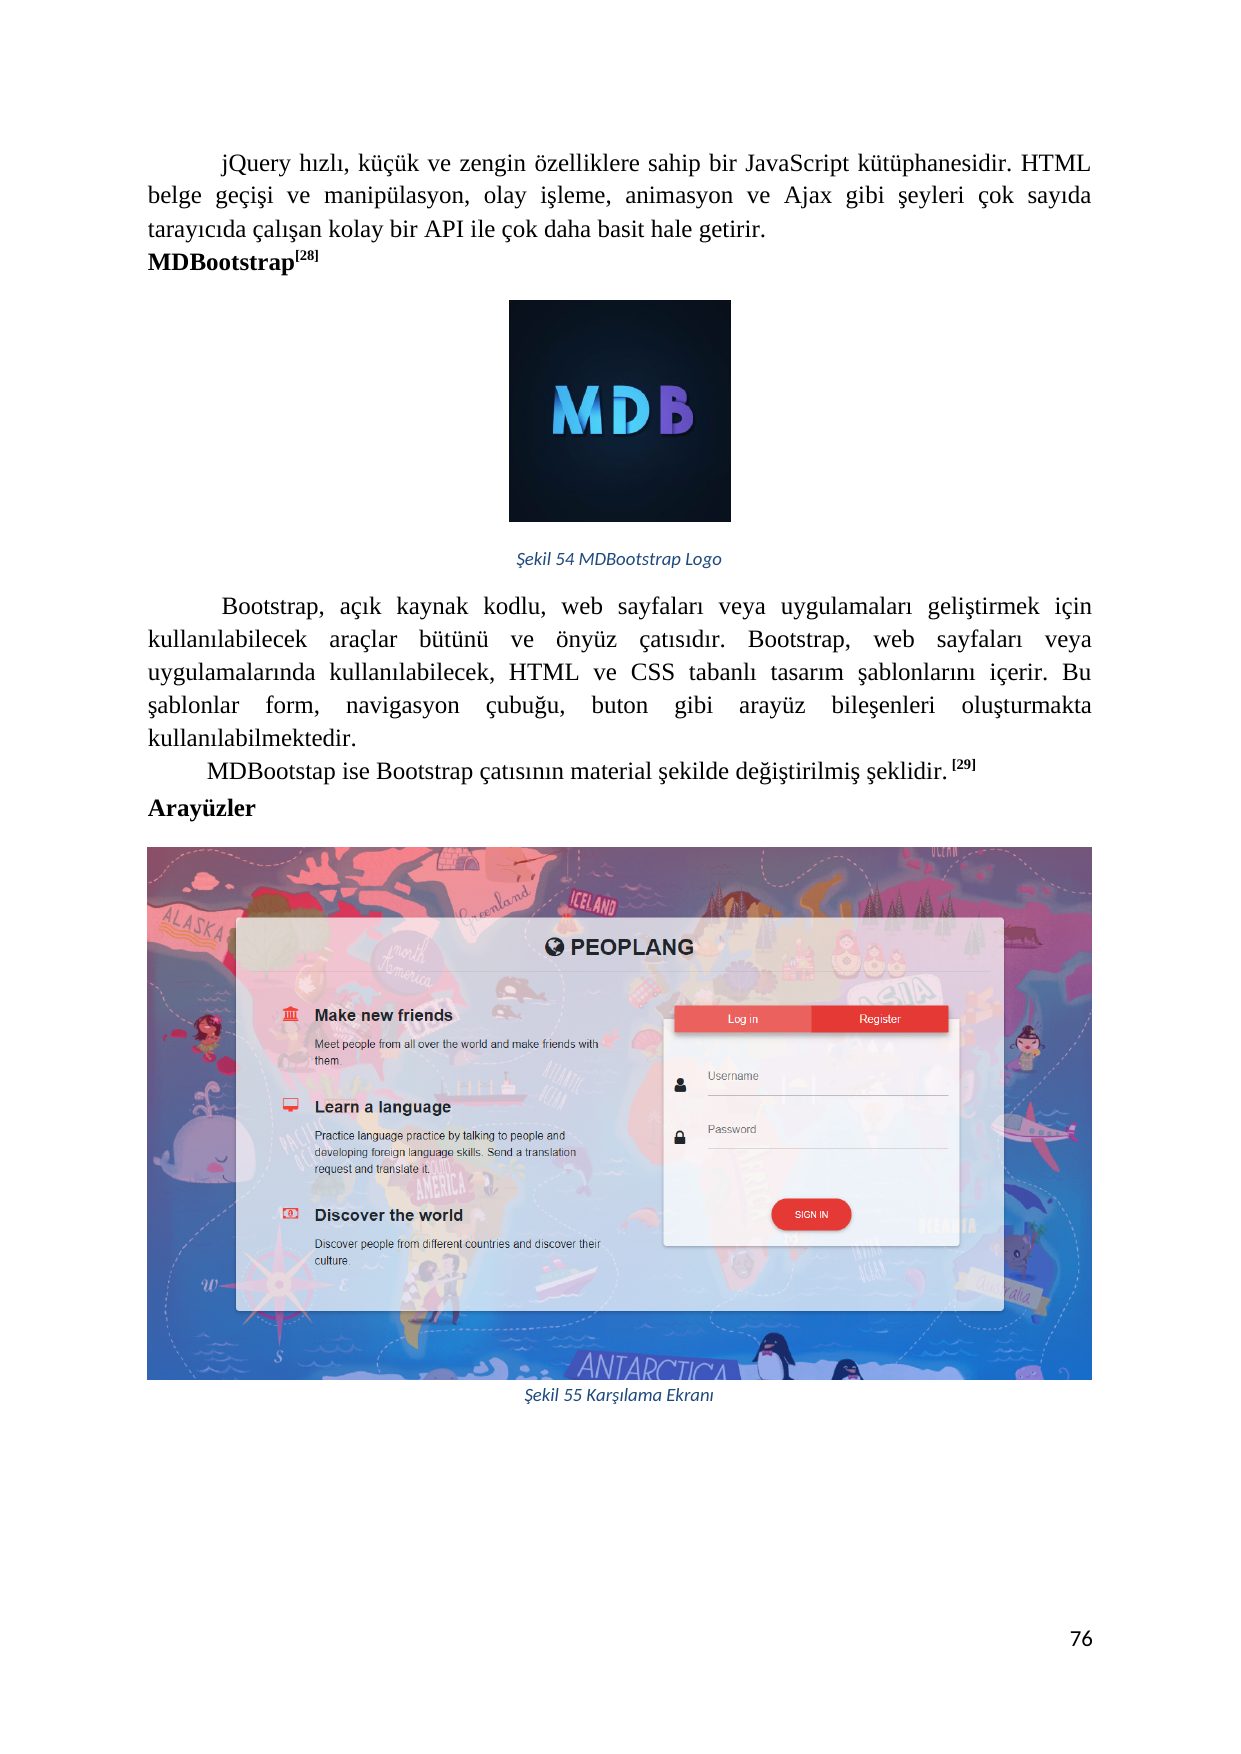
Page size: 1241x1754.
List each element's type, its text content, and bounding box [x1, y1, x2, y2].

picture [509, 300, 731, 522]
text Arayüzler [148, 793, 1093, 822]
text jQuery hızlı, küçük ve zengin özelliklere sahip bir JavaScript kütüphanesidir. HTML belge geçişi ve manipülasyon, olay işleme, animasyon ve Ajax gibi şeyleri çok sayıda tarayıcıda çalışan kolay bir API ile çok daha basit hale getirir. [148, 148, 1093, 242]
text MDBootstrap[28] [148, 247, 1093, 275]
text MDBootstap ise Bootstrap çatısının material şekilde değiştirilmiş şeklidir. [29] [148, 756, 1093, 785]
picture [147, 847, 1092, 1380]
text Bootstrap, açık kaynak kodlu, web sayfaları veya uygulamaları geliştirmek için kullanılabilecek araçlar bütünü ve önyüz çatısıdır. Bootstrap, web sayfaları veya uygulamalarında kullanılabilecek, HTML ve CSS tabanlı tasarım şablonlarını içerir. Bu şablonlar form, navigasyon çubuğu, buton gibi arayüz bileşenleri oluşturmakta kullanılabilmektedir. [148, 591, 1093, 752]
